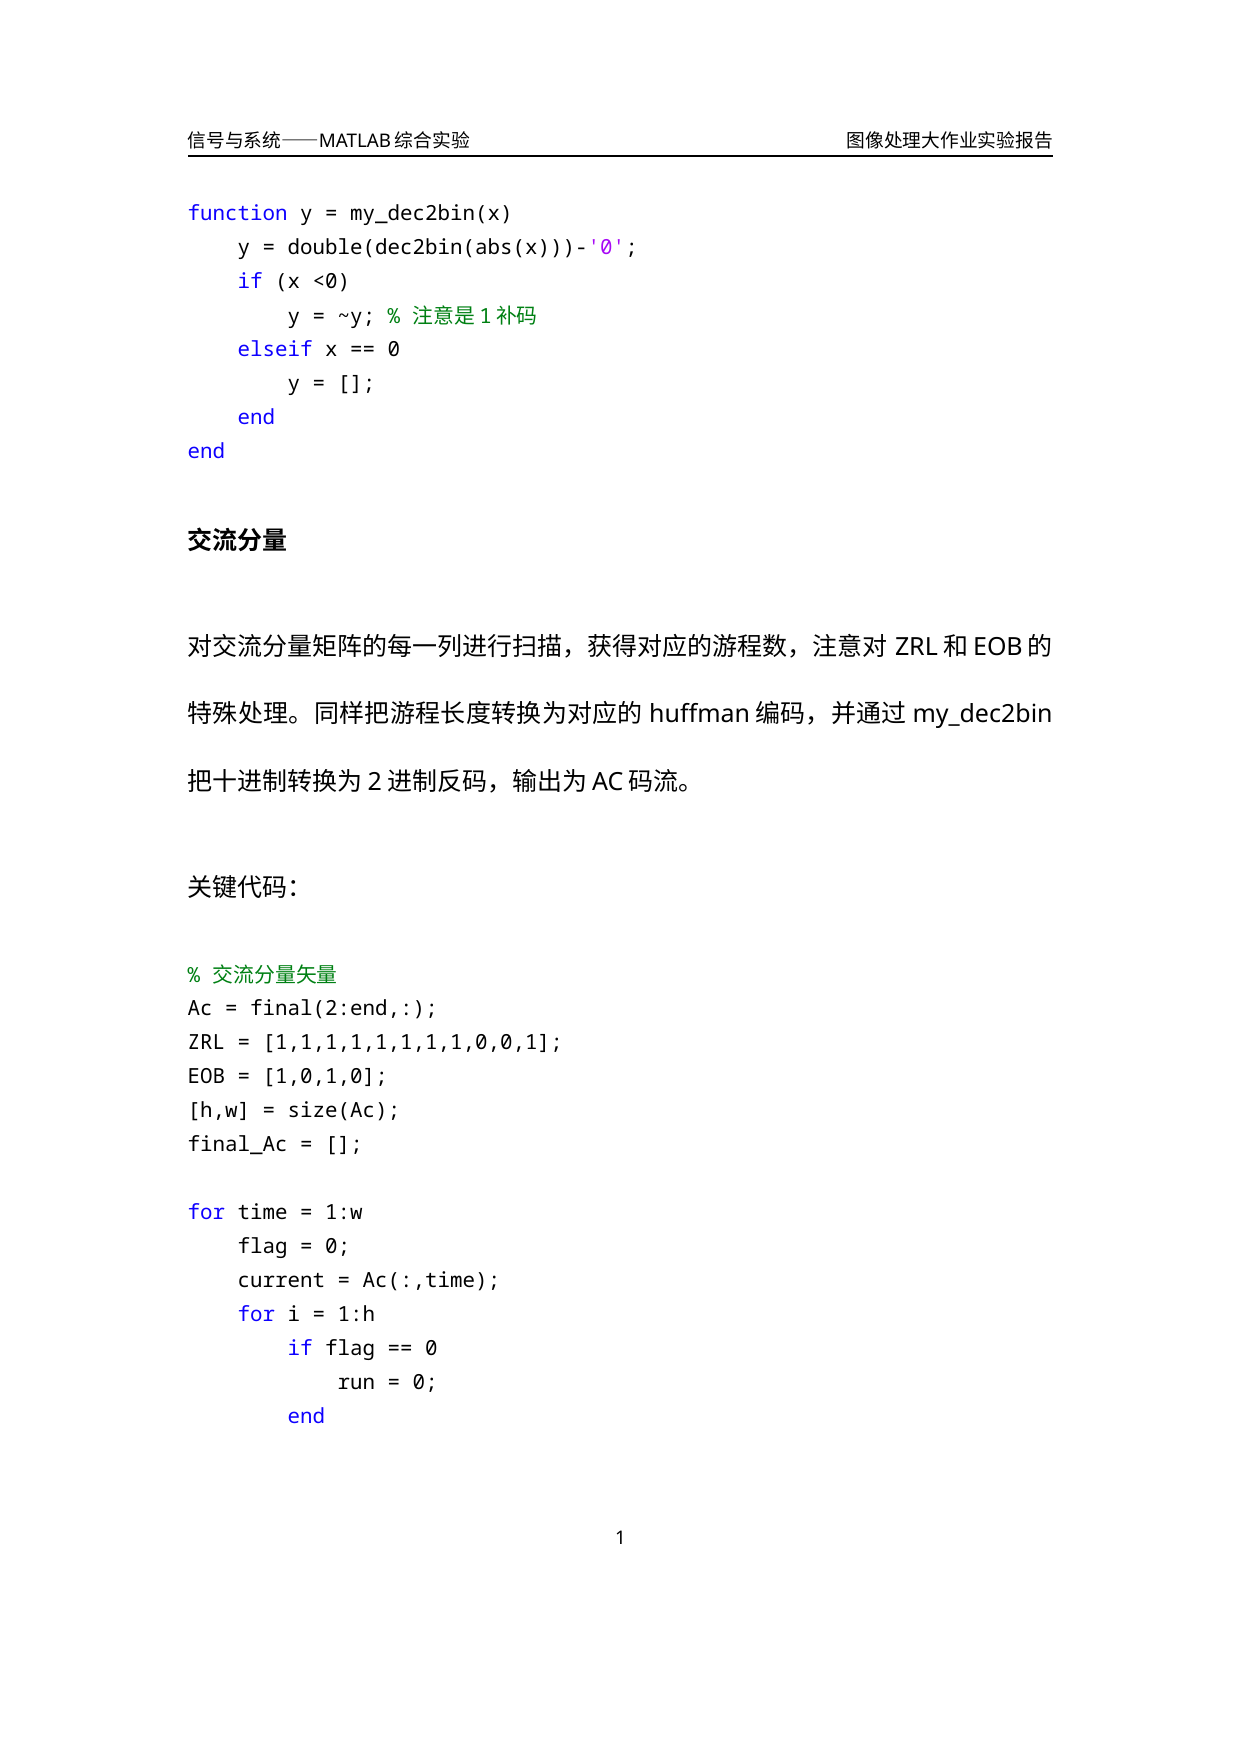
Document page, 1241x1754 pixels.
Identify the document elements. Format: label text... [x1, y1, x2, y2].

text end [187, 1398, 1053, 1432]
text y = double(dec2bin(abs(x)))-'0'; [187, 229, 1053, 263]
text 关键代码： [187, 851, 1053, 919]
text y = []; [187, 365, 1053, 399]
text final_Ac = []; [187, 1127, 1053, 1161]
text if flag == 0 [187, 1330, 1053, 1364]
text y = ~y; % 注意是1补码 [187, 297, 1053, 331]
text run = 0; [187, 1364, 1053, 1398]
text for i = 1:h [187, 1296, 1053, 1330]
text elseif x == 0 [187, 331, 1053, 365]
text [h,w] = size(Ac); [187, 1093, 1053, 1127]
text Ac = final(2:end,:); [187, 991, 1053, 1025]
text end [187, 399, 1053, 433]
text flag = 0; [187, 1228, 1053, 1262]
text % 交流分量矢量 [187, 957, 1053, 991]
text EOB = [1,0,1,0]; [187, 1059, 1053, 1093]
text function y = my_dec2bin(x) [187, 196, 1053, 229]
text for time = 1:w [187, 1194, 1053, 1228]
text 对交流分量矩阵的每一列进行扫描，获得对应的游程数，注意对ZRL和EOB的特殊处理。同样把游程长度转换为对应的huffman编码，并通过my_dec2bin把十进制转换为2进制反码，输出为AC码流。 [187, 610, 1053, 814]
text end [187, 433, 1053, 467]
text ZRL = [1,1,1,1,1,1,1,1,0,0,1]; [187, 1025, 1053, 1059]
text if (x <0) [187, 263, 1053, 297]
text current = Ac(:,time); [187, 1262, 1053, 1296]
text 交流分量 [187, 505, 1053, 573]
